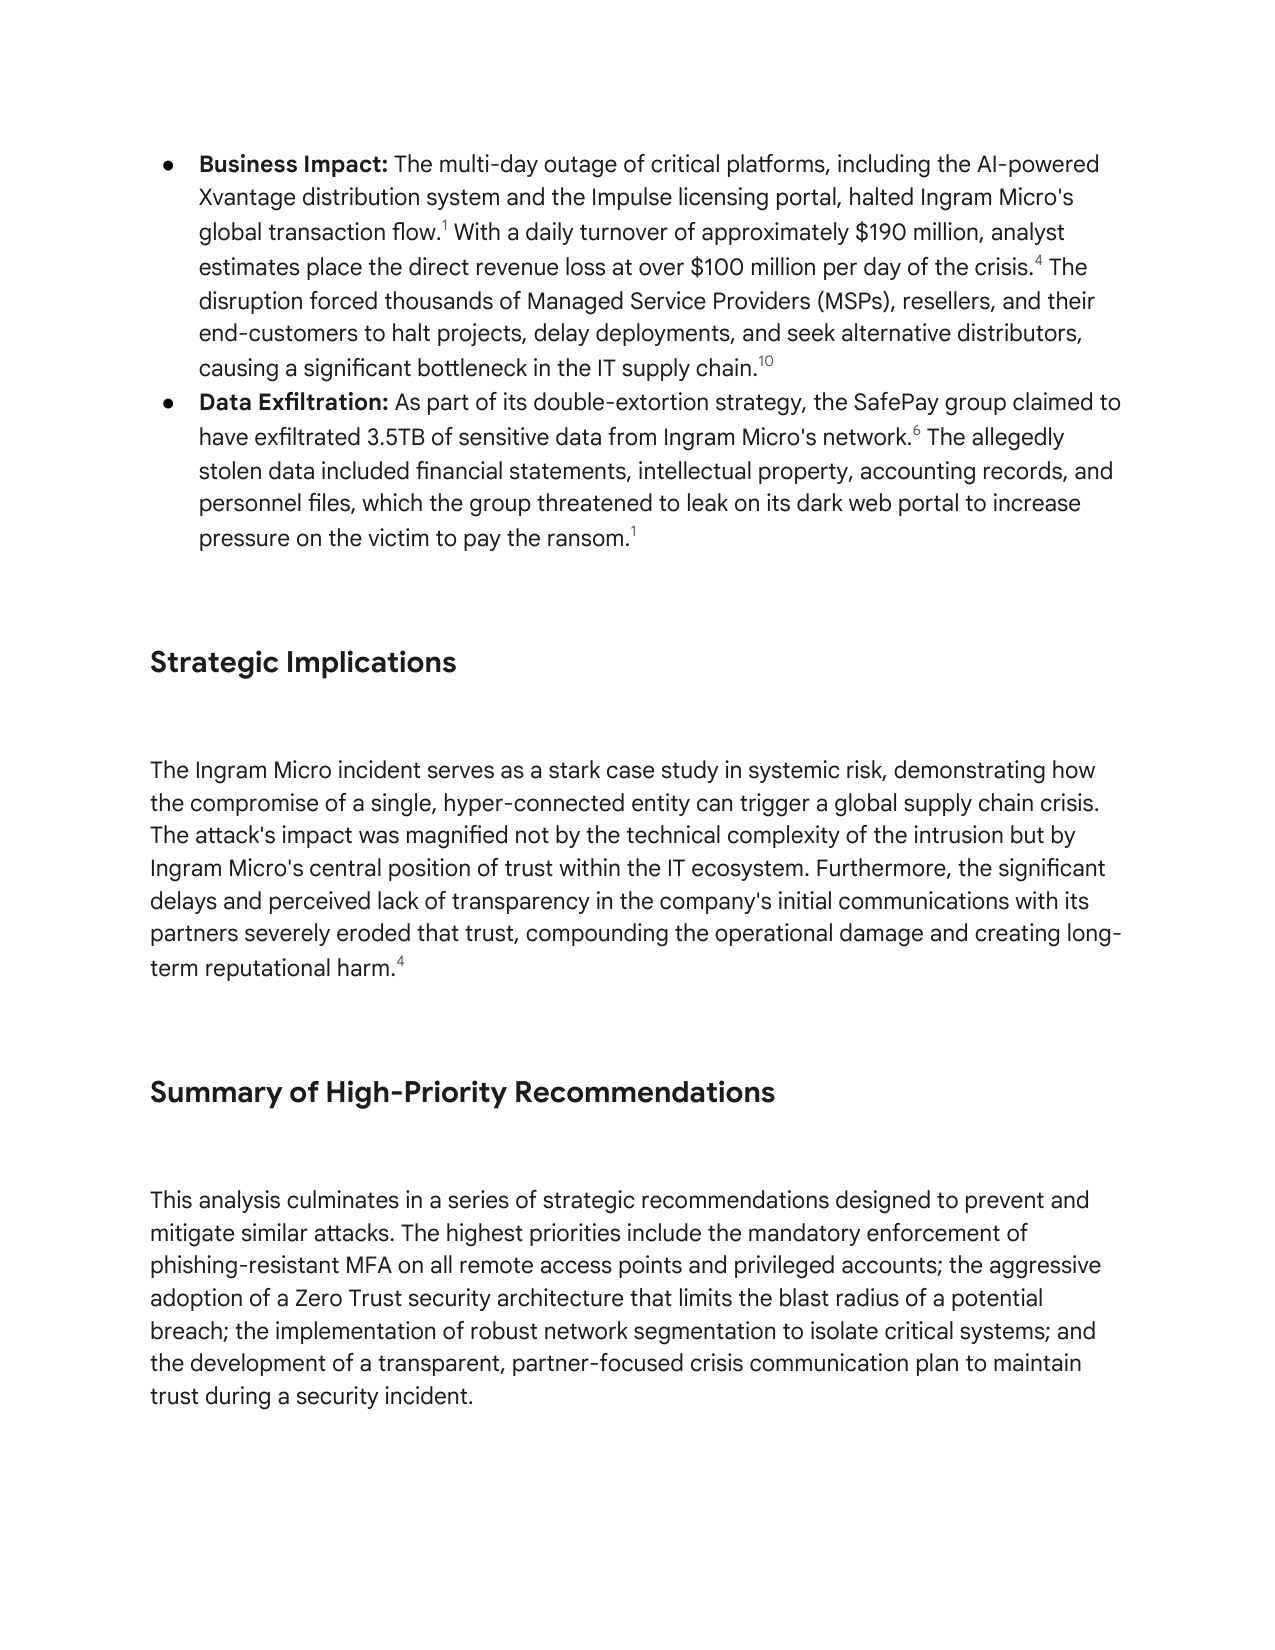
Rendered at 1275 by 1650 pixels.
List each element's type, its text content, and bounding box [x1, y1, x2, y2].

subtitle Summary of High-Priority Recommendations [150, 1074, 1125, 1111]
subtitle Strategic Implications [150, 644, 1125, 681]
list Business Impact: The multi-day outage of critical platforms, including the AI-powered Xvantage distribution system and the Impulse licensing portal, halted Ingram Micro's global transaction flow.1 With a daily turnover of approximately $190 million, analyst estimates place the direct revenue loss at over $100 million per day of the crisis.4 The disruption forced thousands of Managed Service Providers (MSPs), resellers, and their end-customers to halt projects, delay deployments, and seek alternative distributors, causing a significant bottleneck in the IT supply chain.10 [161, 150, 1125, 384]
text This analysis culminates in a series of strategic recommendations designed to prevent and mitigate similar attacks. The highest priorities include the mandatory enforcement of phishing-resistant MFA on all remote access points and privileged accounts; the aggressive adoption of a Zero Trust security architecture that limits the blast radius of a potential breach; the implementation of robust network segmentation to isolate critical systems; and the development of a transparent, partner-focused crisis communication plan to maintain trust during a security incident. [150, 1186, 1125, 1411]
text The Ingram Micro incident serves as a stark case study in systemic risk, demonstrating how the compromise of a single, hyper-connected entity can trigger a global supply chain crisis. The attack's impact was magnified not by the technical complexity of the intrusion but by Ingram Micro's central position of trust within the IT ecosystem. Furthermore, the significant delays and perceived lack of transparency in the company's initial communications with its partners severely eroded that trust, compounding the operational damage and creating long-term reputational harm.4 [150, 756, 1125, 984]
list Data Exfiltration: As part of its double-extortion strategy, the SafePay group claimed to have exfiltrated 3.5TB of sensitive data from Ingram Micro's network.6 The allegedly stolen data included financial statements, intellectual property, accounting records, and personnel files, which the group threatened to leak on its dark web portal to increase pressure on the victim to pay the ransom.1 [161, 388, 1125, 554]
